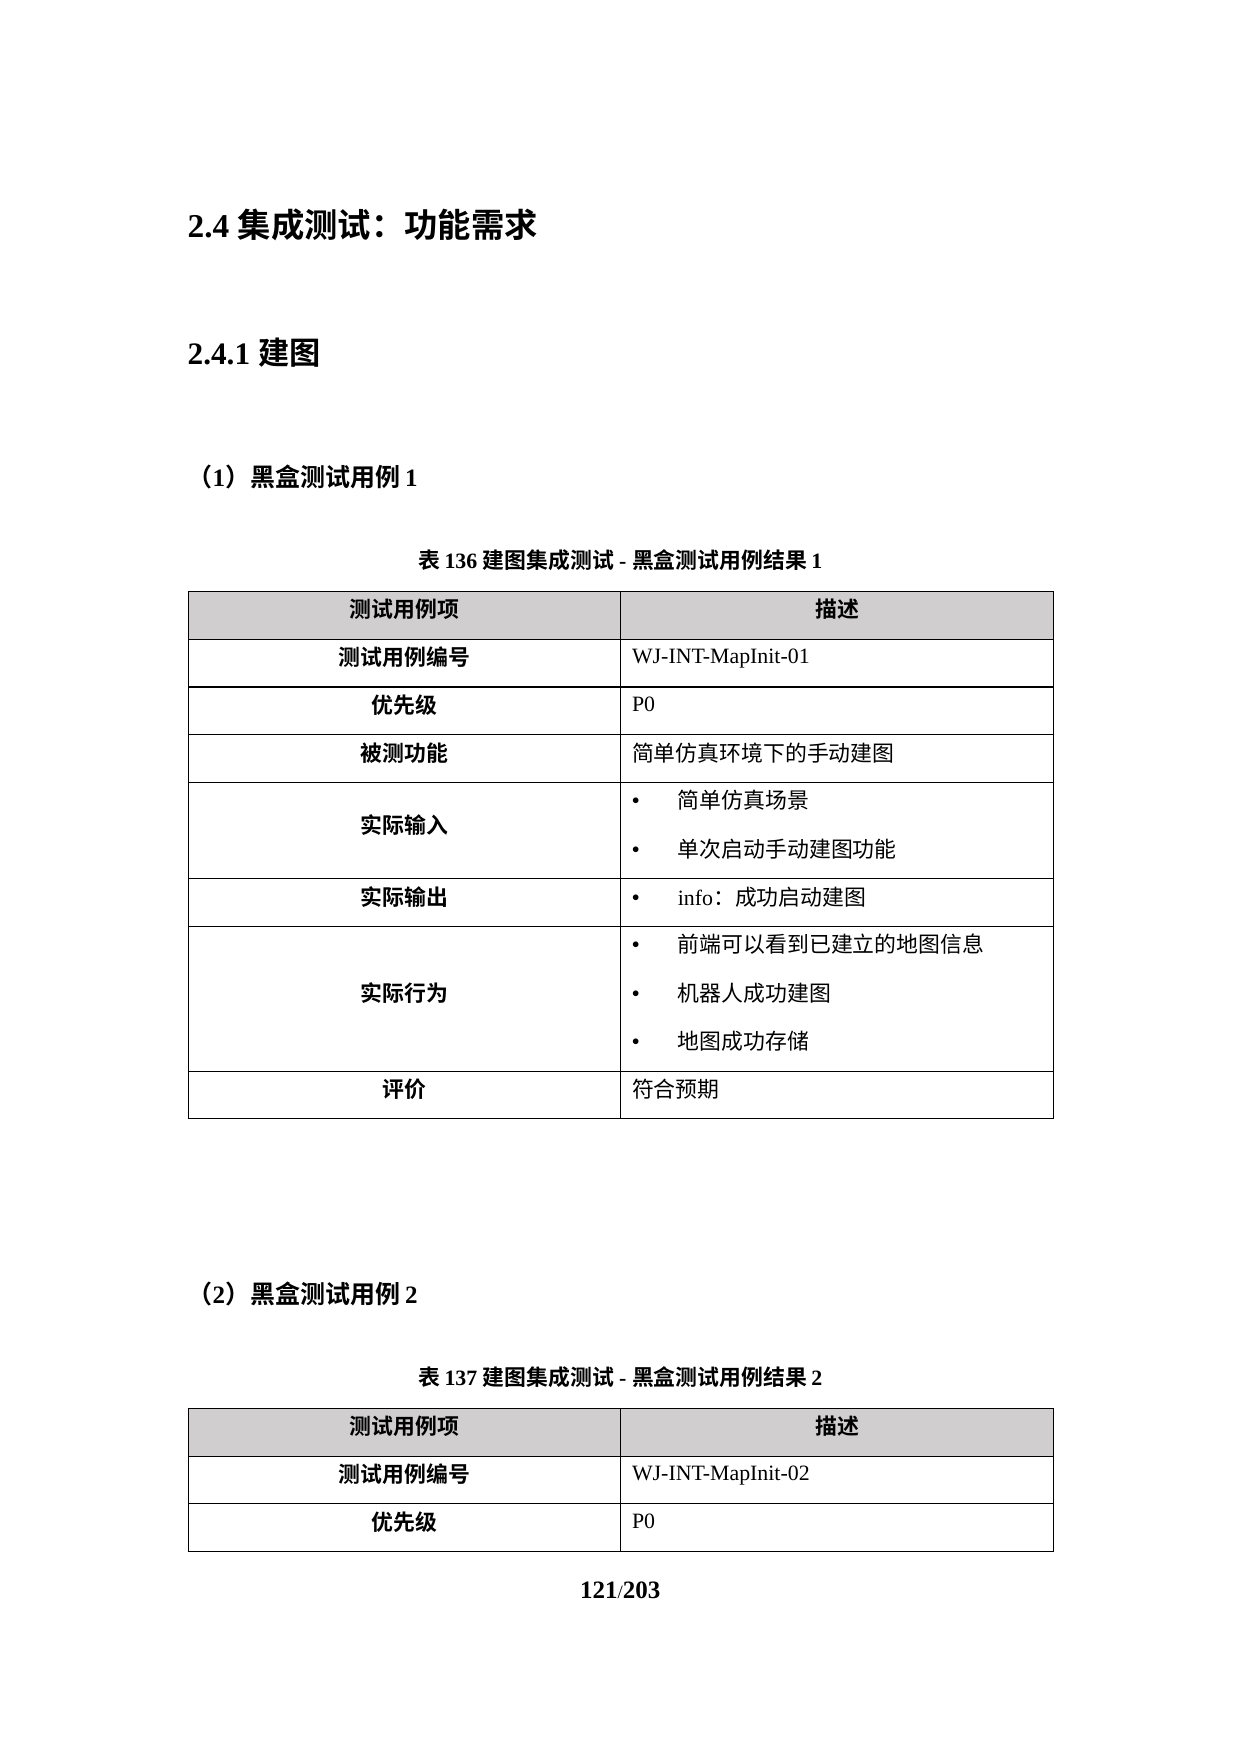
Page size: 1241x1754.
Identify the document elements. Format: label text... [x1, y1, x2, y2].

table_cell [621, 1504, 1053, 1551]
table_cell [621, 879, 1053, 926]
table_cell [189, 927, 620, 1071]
subtitle 2.4.1 建图 [187, 318, 1053, 383]
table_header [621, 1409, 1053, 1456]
text 表136 建图集成测试 - 黑盒测试用例结果1 [187, 542, 1053, 575]
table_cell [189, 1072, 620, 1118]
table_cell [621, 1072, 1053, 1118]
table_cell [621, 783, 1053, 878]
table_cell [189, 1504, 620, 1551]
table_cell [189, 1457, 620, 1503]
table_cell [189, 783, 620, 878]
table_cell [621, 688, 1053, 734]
text 表137 建图集成测试 - 黑盒测试用例结果2 [187, 1359, 1053, 1392]
text （1）黑盒测试用例1 [187, 443, 1053, 508]
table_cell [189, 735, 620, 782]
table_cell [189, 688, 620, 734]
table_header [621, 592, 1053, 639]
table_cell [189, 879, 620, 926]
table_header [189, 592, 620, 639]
text （2）黑盒测试用例2 [187, 1260, 1053, 1325]
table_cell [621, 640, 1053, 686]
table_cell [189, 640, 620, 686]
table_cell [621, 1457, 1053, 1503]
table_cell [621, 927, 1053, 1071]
subtitle 2.4 集成测试：功能需求 [187, 191, 1053, 256]
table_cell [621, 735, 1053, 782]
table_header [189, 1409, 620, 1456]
